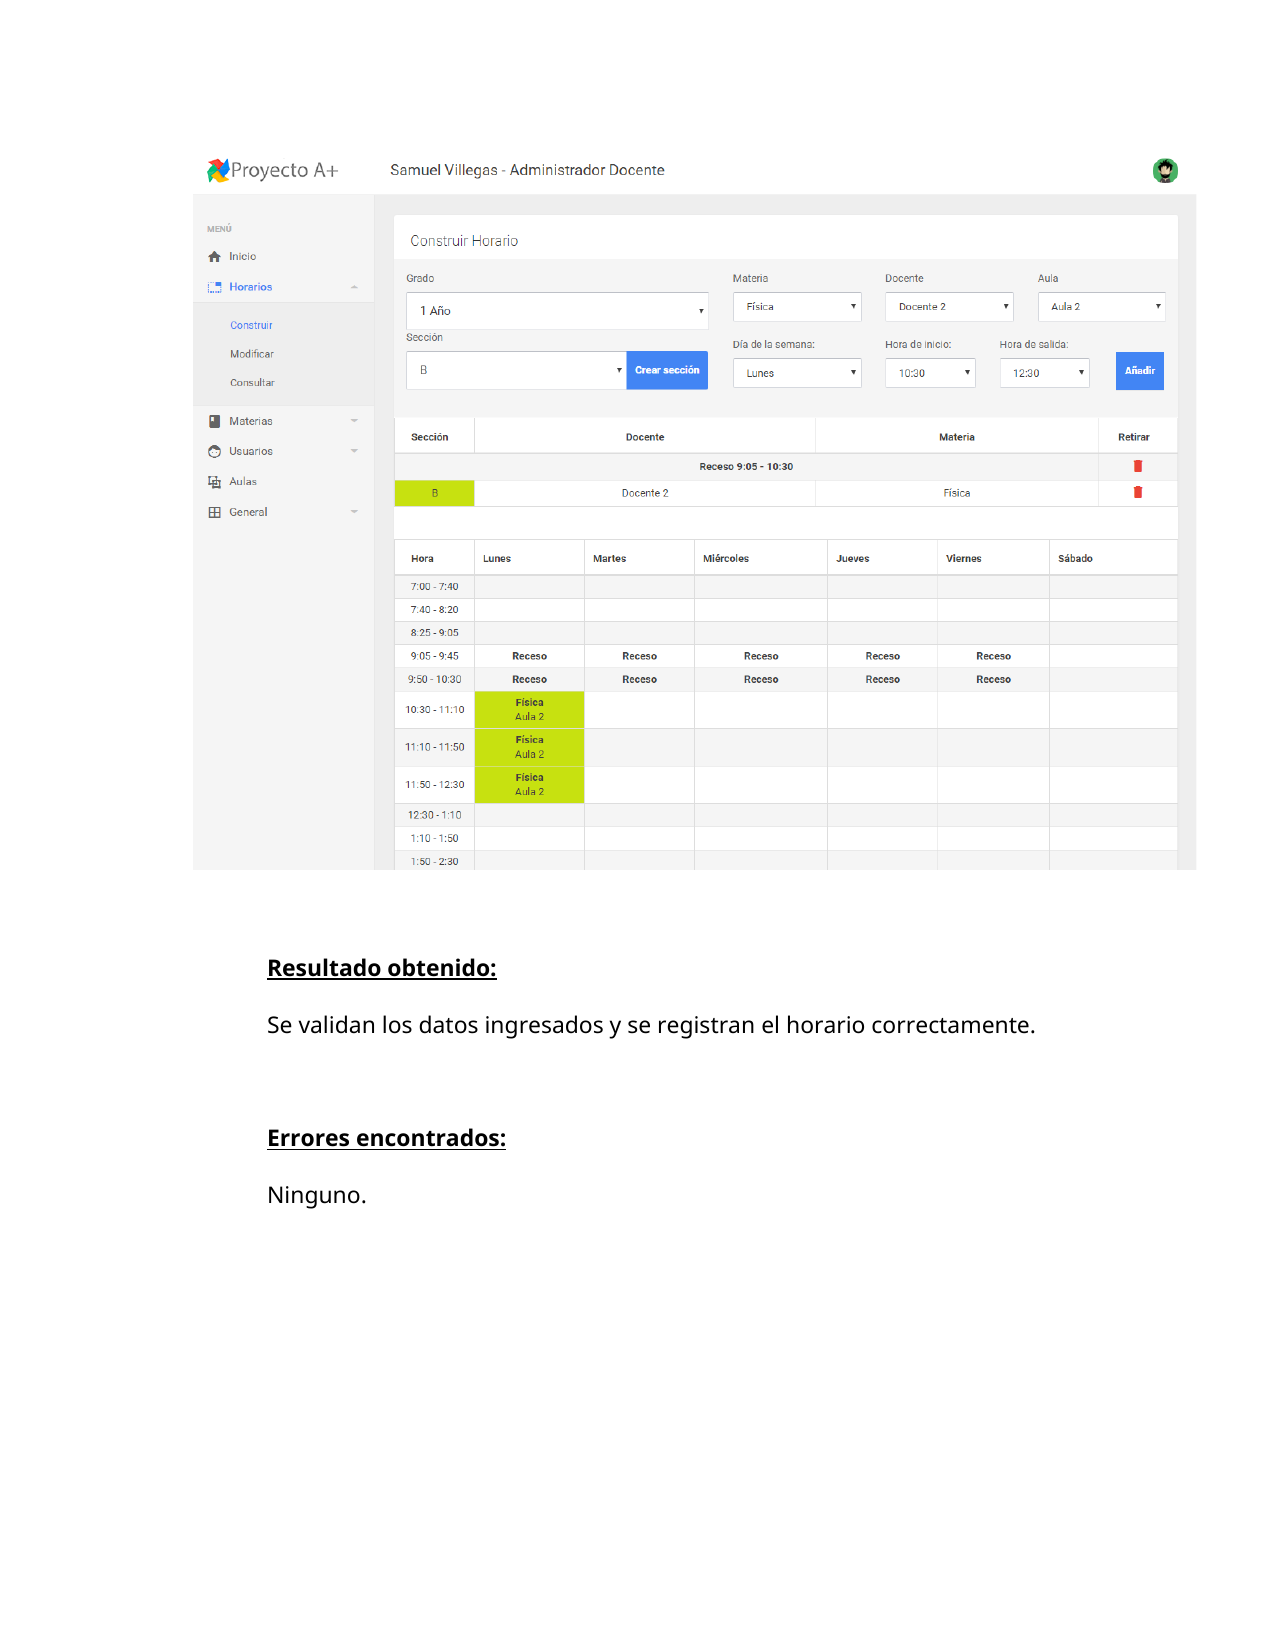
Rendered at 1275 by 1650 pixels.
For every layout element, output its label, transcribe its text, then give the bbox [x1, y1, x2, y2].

text Errores encontrados: [193, 1122, 1098, 1153]
text Resultado obtenido: [193, 952, 1098, 983]
text Ninguno. [267, 1179, 1098, 1210]
picture [193, 147, 1197, 870]
text Se validan los datos ingresados y se registran el horario correctamente. [193, 1008, 1098, 1040]
